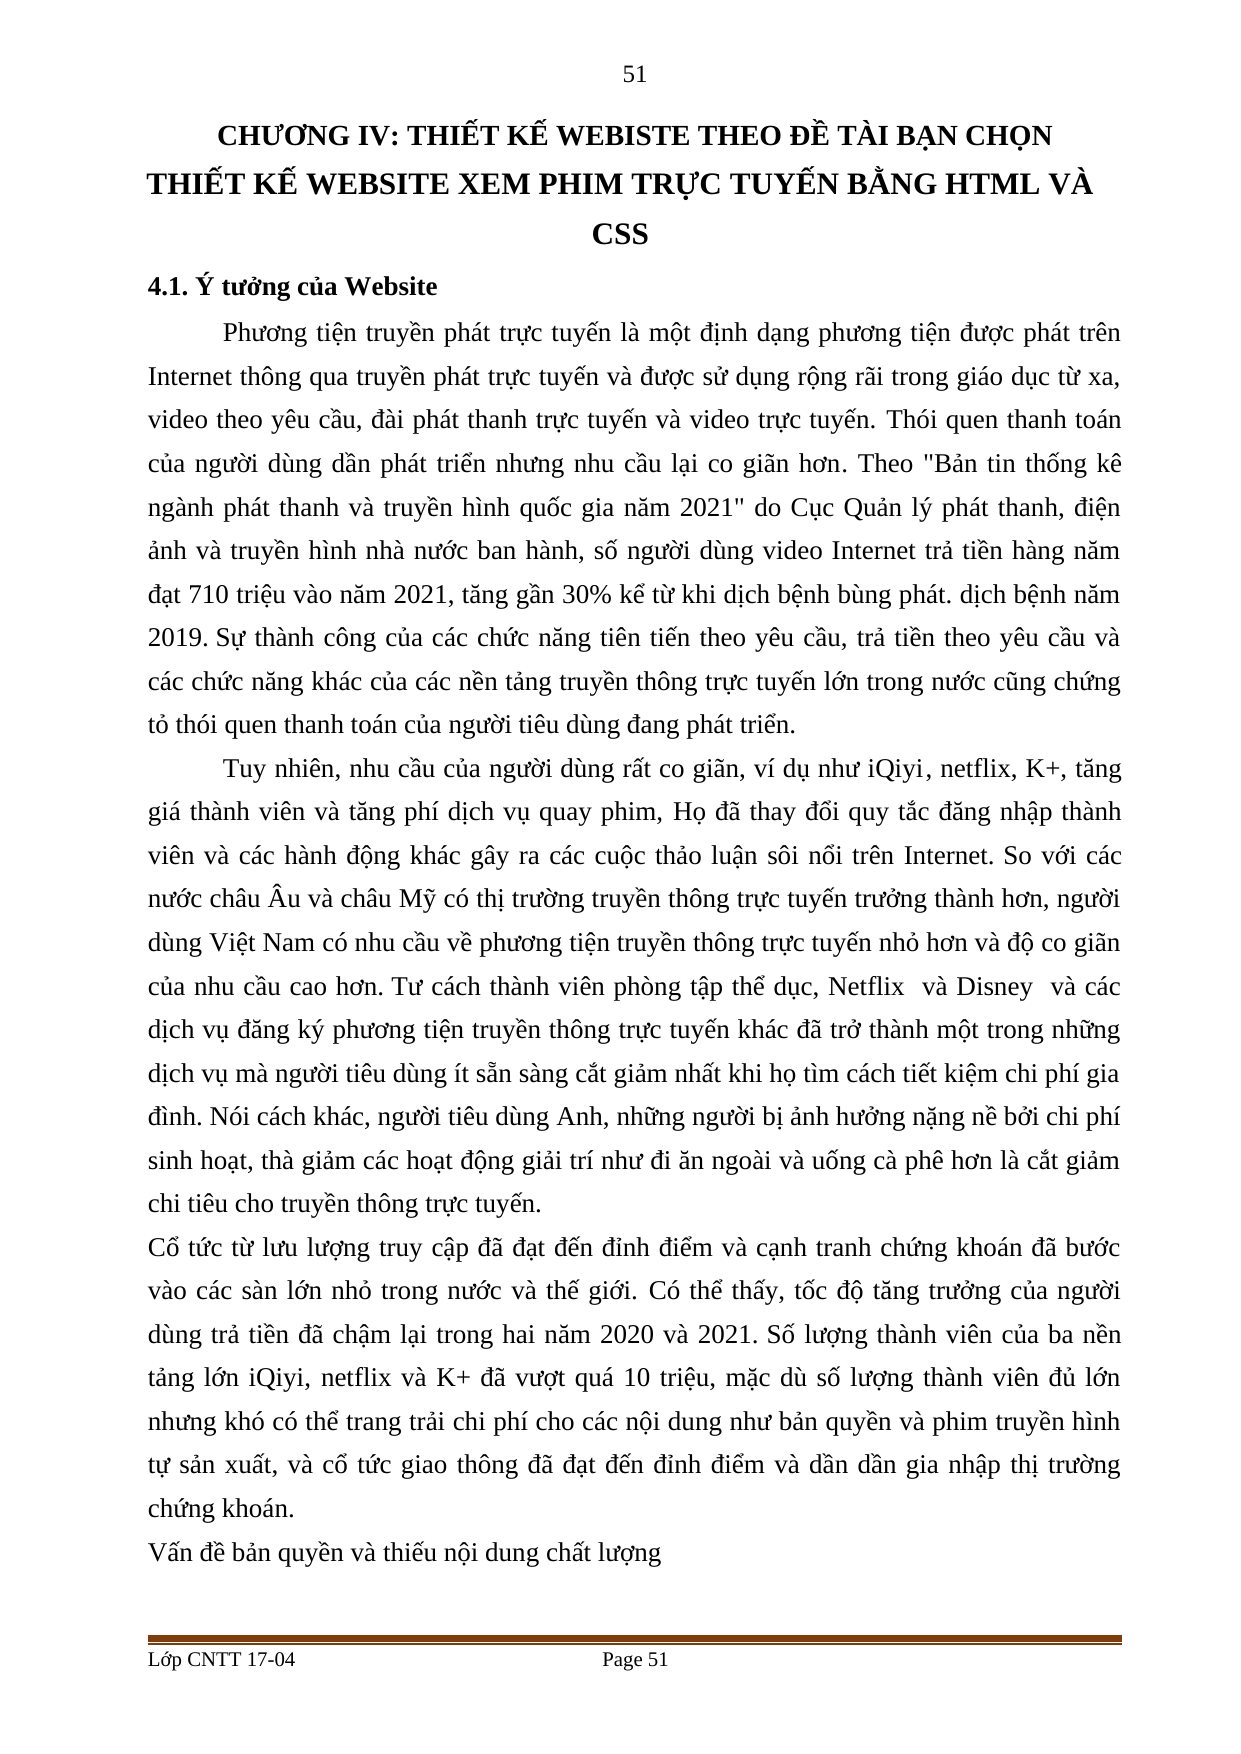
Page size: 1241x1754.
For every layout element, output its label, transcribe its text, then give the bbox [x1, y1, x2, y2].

text CHƯƠNG IV: THIẾT KẾ WEBISTE THEO ĐỀ TÀI BẠN CHỌN [148, 118, 1122, 152]
subtitle 4.1. Ý tưởng của Website [148, 270, 1122, 301]
text Cổ tức từ lưu lượng truy cập đã đạt đến đỉnh điểm và cạnh tranh chứng khoán đã bước vào các sàn lớn nhỏ trong nước và thế giới. Có thể thấy, tốc độ tăng trưởng của người dùng trả tiền đã chậm lại trong hai năm 2020 và 2021. Số lượng thành viên của ba nền tảng lớn iQiyi, netflix và K+ đã vượt quá 10 triệu, mặc dù số lượng thành viên đủ lớn nhưng khó có thể trang trải chi phí cho các nội dung như bản quyền và phim truyền hình tự sản xuất, và cổ tức giao thông đã đạt đến đỉnh điểm và dần dần gia nhập thị trường chứng khoán. [148, 1231, 1122, 1523]
text Tuy nhiên, nhu cầu của người dùng rất co giãn, ví dụ như iQiyi, netflix, K+, tăng giá thành viên và tăng phí dịch vụ quay phim, Họ đã thay đổi quy tắc đăng nhập thành viên và các hành động khác gây ra các cuộc thảo luận sôi nổi trên Internet. So với các nước châu Âu và châu Mỹ có thị trường truyền thông trực tuyến trưởng thành hơn, người dùng Việt Nam có nhu cầu về phương tiện truyền thông trực tuyến nhỏ hơn và độ co giãn của nhu cầu cao hơn. Tư cách thành viên phòng tập thể dục, Netflix và Disney và các dịch vụ đăng ký phương tiện truyền thông trực tuyến khác đã trở thành một trong những dịch vụ mà người tiêu dùng ít sẵn sàng cắt giảm nhất khi họ tìm cách tiết kiệm chi phí gia đình. Nói cách khác, người tiêu dùng Anh, những người bị ảnh hưởng nặng nề bởi chi phí sinh hoạt, thà giảm các hoạt động giải trí như đi ăn ngoài và uống cà phê hơn là cắt giảm chi tiêu cho truyền thông trực tuyến. [148, 752, 1122, 1218]
text Vấn đề bản quyền và thiếu nội dung chất lượng [148, 1536, 1122, 1567]
text THIẾT KẾ WEBSITE XEM PHIM TRỰC TUYẾN BẰNG HTML VÀ CSS [118, 165, 1122, 251]
text Phương tiện truyền phát trực tuyến là một định dạng phương tiện được phát trên Internet thông qua truyền phát trực tuyến và được sử dụng rộng rãi trong giáo dục từ xa, video theo yêu cầu, đài phát thanh trực tuyến và video trực tuyến. Thói quen thanh toán của người dùng dần phát triển nhưng nhu cầu lại co giãn hơn. Theo "Bản tin thống kê ngành phát thanh và truyền hình quốc gia năm 2021" do Cục Quản lý phát thanh, điện ảnh và truyền hình nhà nước ban hành, số người dùng video Internet trả tiền hàng năm đạt 710 triệu vào năm 2021, tăng gần 30% kể từ khi dịch bệnh bùng phát. dịch bệnh năm 2019. Sự thành công của các chức năng tiên tiến theo yêu cầu, trả tiền theo yêu cầu và các chức năng khác của các nền tảng truyền thông trực tuyến lớn trong nước cũng chứng tỏ thói quen thanh toán của người tiêu dùng đang phát triển. [148, 316, 1122, 739]
